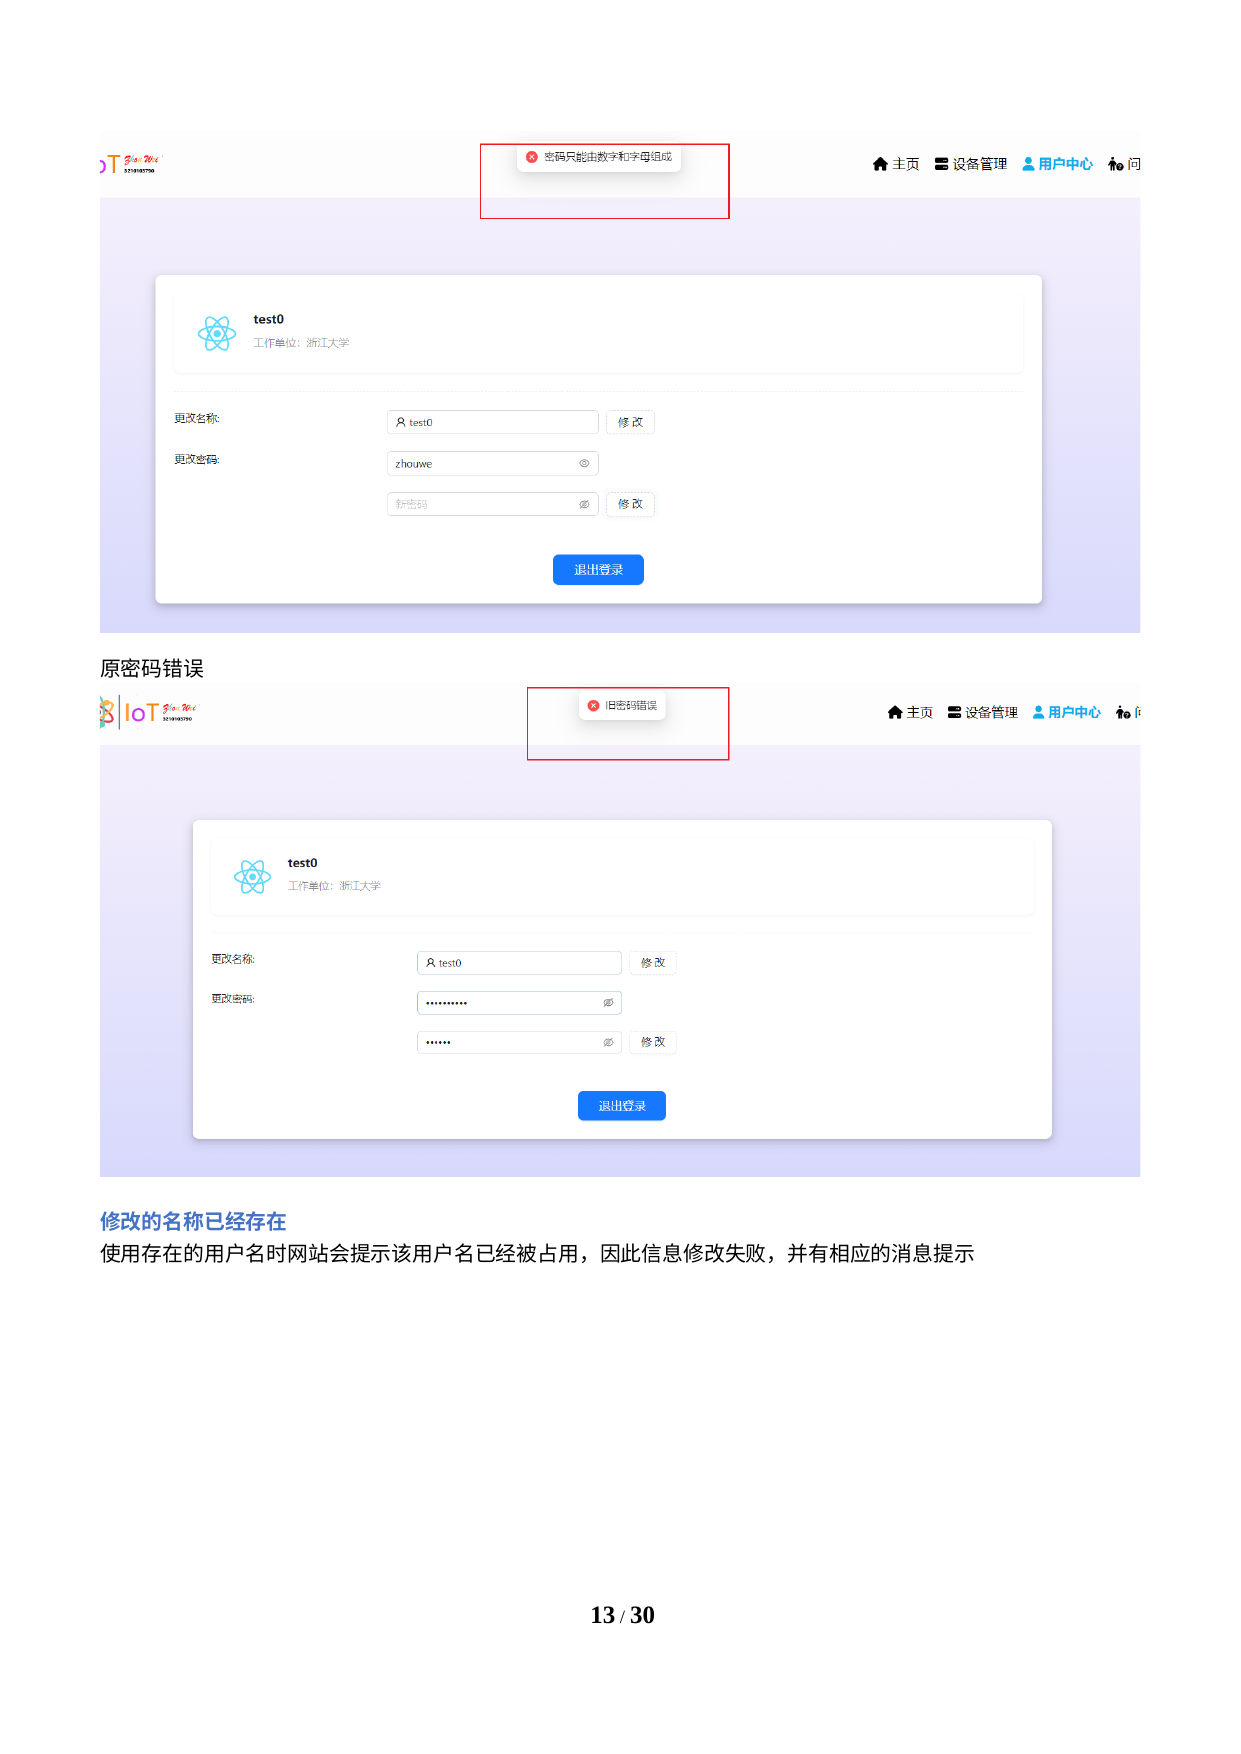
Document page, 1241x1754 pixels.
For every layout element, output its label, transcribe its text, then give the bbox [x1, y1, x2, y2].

picture [99, 131, 1141, 633]
picture [99, 683, 1141, 1177]
text 原密码错误 [100, 651, 1140, 683]
text 修改的名称已经存在 [100, 1204, 1140, 1236]
text 使用存在的用户名时网站会提示该用户名已经被占用，因此信息修改失败，并有相应的消息提示 [100, 1236, 1140, 1269]
